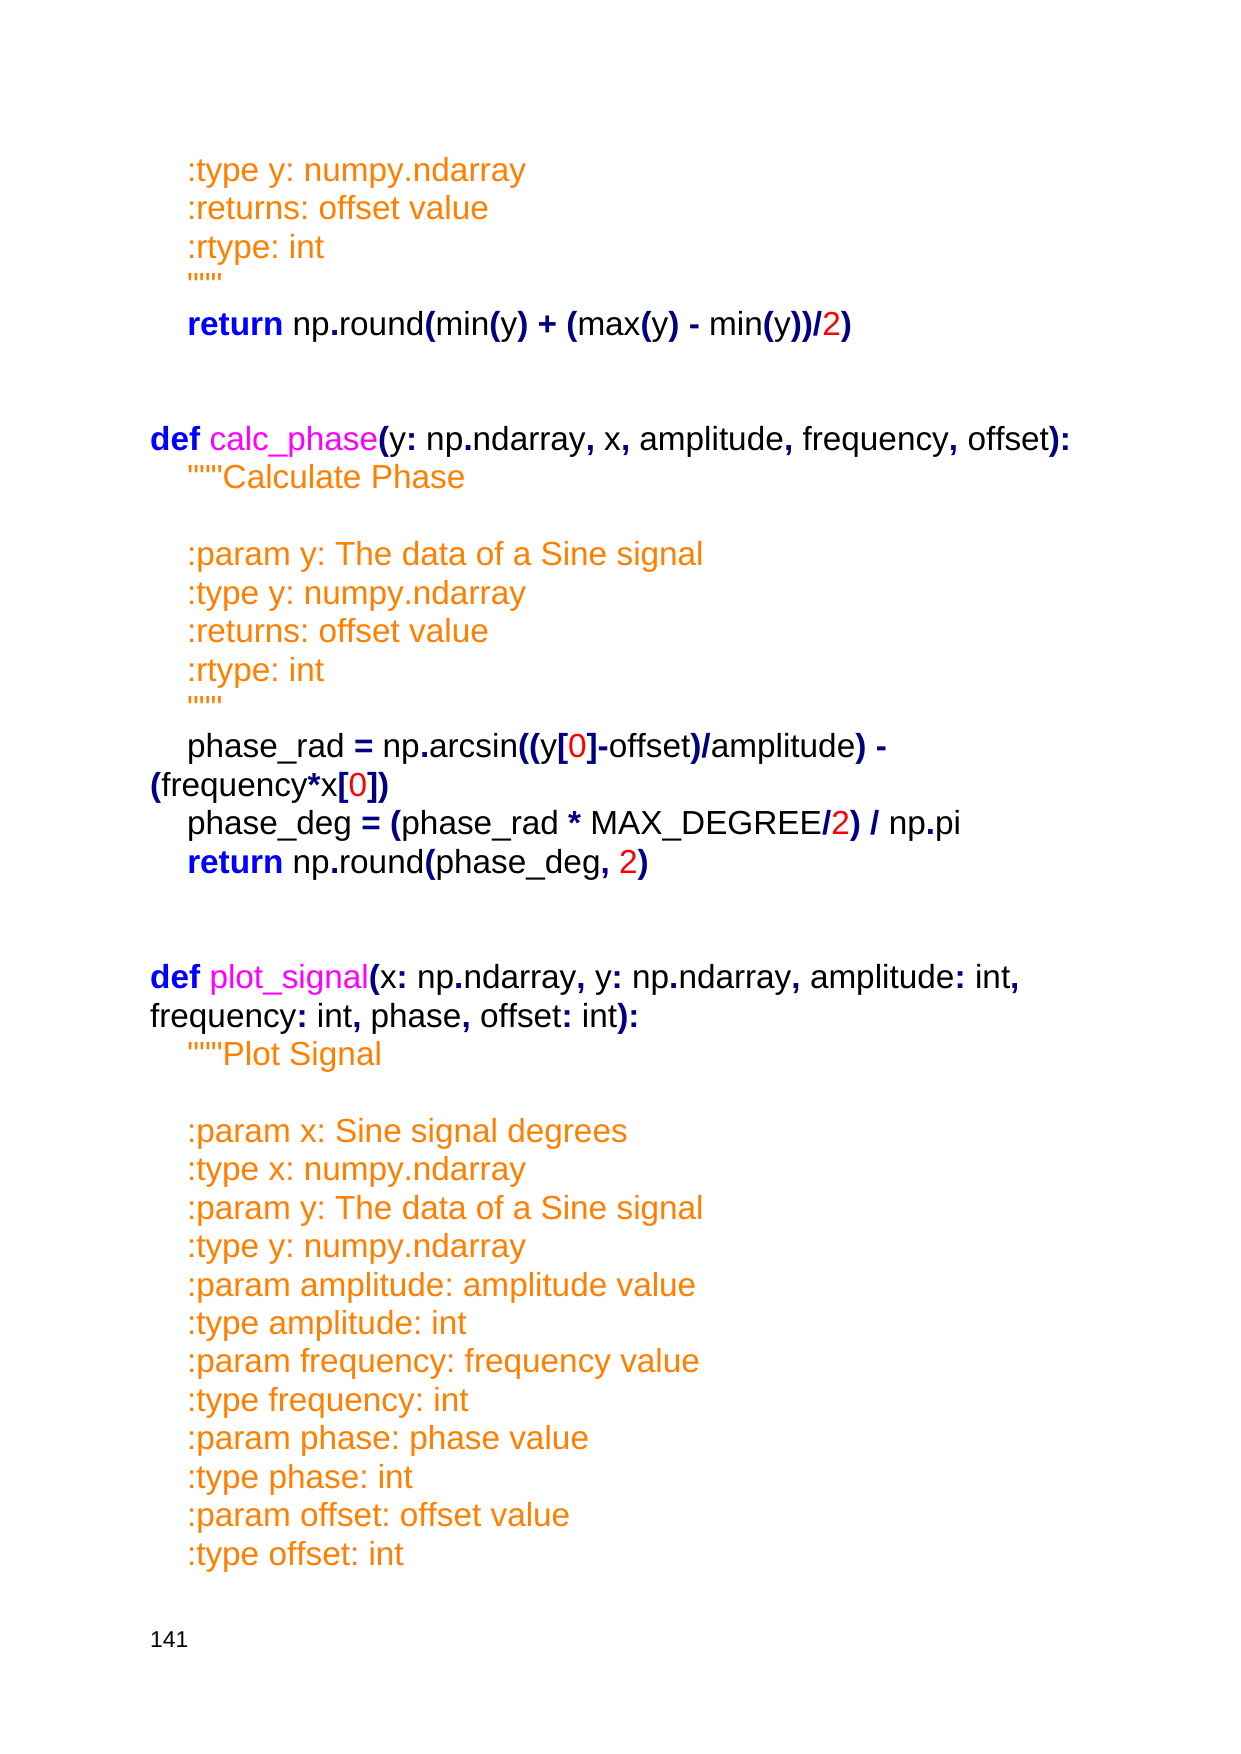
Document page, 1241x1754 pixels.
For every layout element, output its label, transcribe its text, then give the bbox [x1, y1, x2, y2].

text :type x: numpy.ndarray [150, 1149, 1090, 1188]
text :type y: numpy.ndarray [150, 573, 1090, 611]
text :type offset: int [150, 1534, 1090, 1572]
text :returns: offset value [150, 188, 1090, 227]
text :param y: The data of a Sine signal [150, 1188, 1090, 1226]
text return np.round(min(y) + (max(y) - min(y))/2) [150, 304, 1090, 342]
text :rtype: int [150, 227, 1090, 265]
text """Calculate Phase [150, 457, 1090, 496]
text :type y: numpy.ndarray [150, 1226, 1090, 1265]
text :param frequency: frequency value [150, 1342, 1090, 1380]
text :returns: offset value [150, 611, 1090, 650]
text def calc_phase(y: np.ndarray, x, amplitude, frequency, offset): [150, 419, 1090, 457]
text :param amplitude: amplitude value [150, 1265, 1090, 1303]
text :param offset: offset value [150, 1495, 1090, 1534]
text :param phase: phase value [150, 1418, 1090, 1457]
text :type y: numpy.ndarray [150, 150, 1090, 188]
text """ [150, 688, 1090, 727]
text :param y: The data of a Sine signal [150, 534, 1090, 573]
text phase_rad = np.arcsin((y[0]-offset)/amplitude) - (frequency*x[0]) [150, 727, 1090, 803]
text :type frequency: int [150, 1380, 1090, 1418]
text :rtype: int [150, 650, 1090, 688]
text def plot_signal(x: np.ndarray, y: np.ndarray, amplitude: int, frequency: int, phase, offset: int): [150, 957, 1090, 1034]
text :type amplitude: int [150, 1303, 1090, 1342]
text phase_deg = (phase_rad * MAX_DEGREE/2) / np.pi [150, 803, 1090, 842]
text :type phase: int [150, 1457, 1090, 1495]
text """ [150, 265, 1090, 304]
text :param x: Sine signal degrees [150, 1111, 1090, 1149]
text return np.round(phase_deg, 2) [150, 842, 1090, 880]
text """Plot Signal [150, 1034, 1090, 1072]
